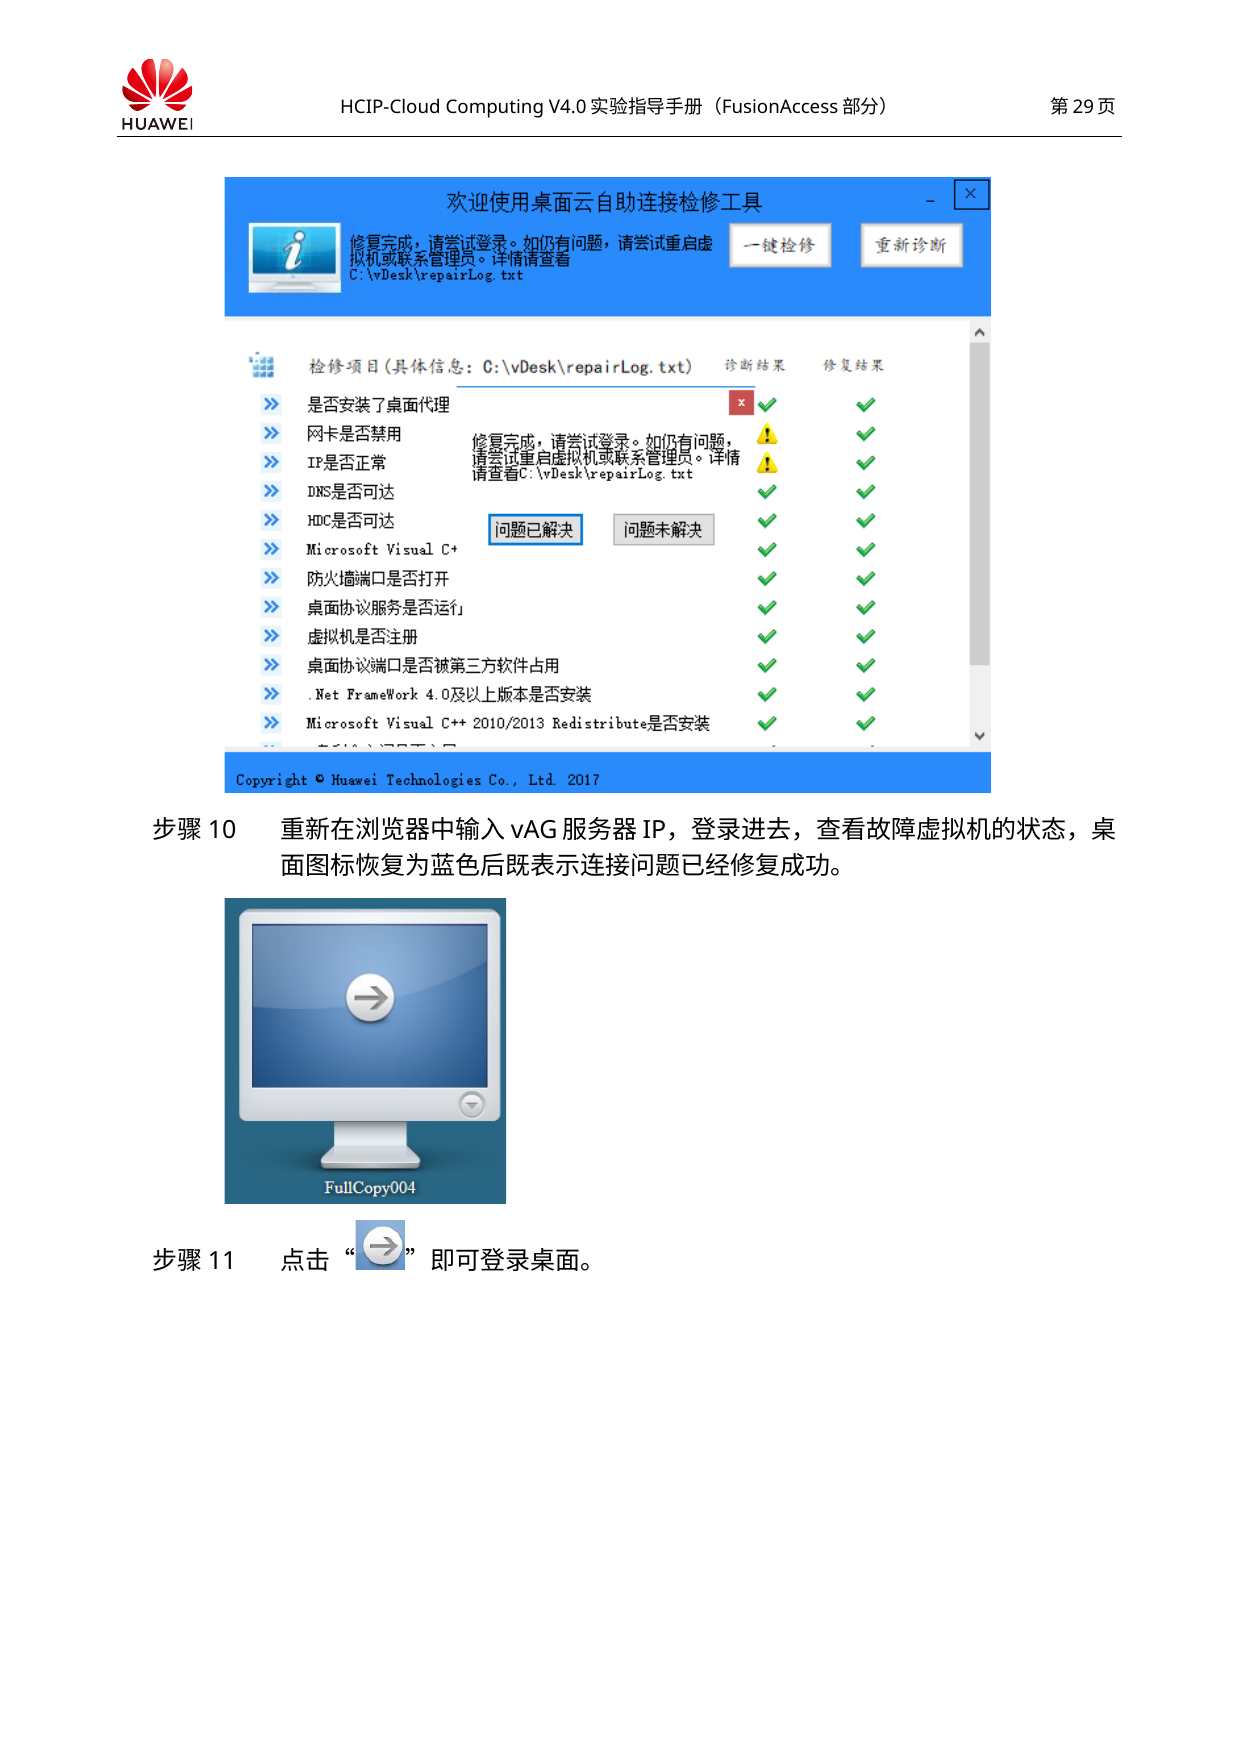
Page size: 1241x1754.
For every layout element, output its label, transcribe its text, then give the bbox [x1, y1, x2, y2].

text 点击“”即可登录桌面。 [236, 1220, 1122, 1277]
picture [224, 177, 991, 793]
picture [122, 59, 193, 130]
text 重新在浏览器中输入vAG服务器IP，登录进去，查看故障虚拟机的状态，桌面图标恢复为蓝色后既表示连接问题已经修复成功。 [236, 809, 1122, 882]
picture [224, 898, 507, 1204]
picture [355, 1220, 405, 1270]
